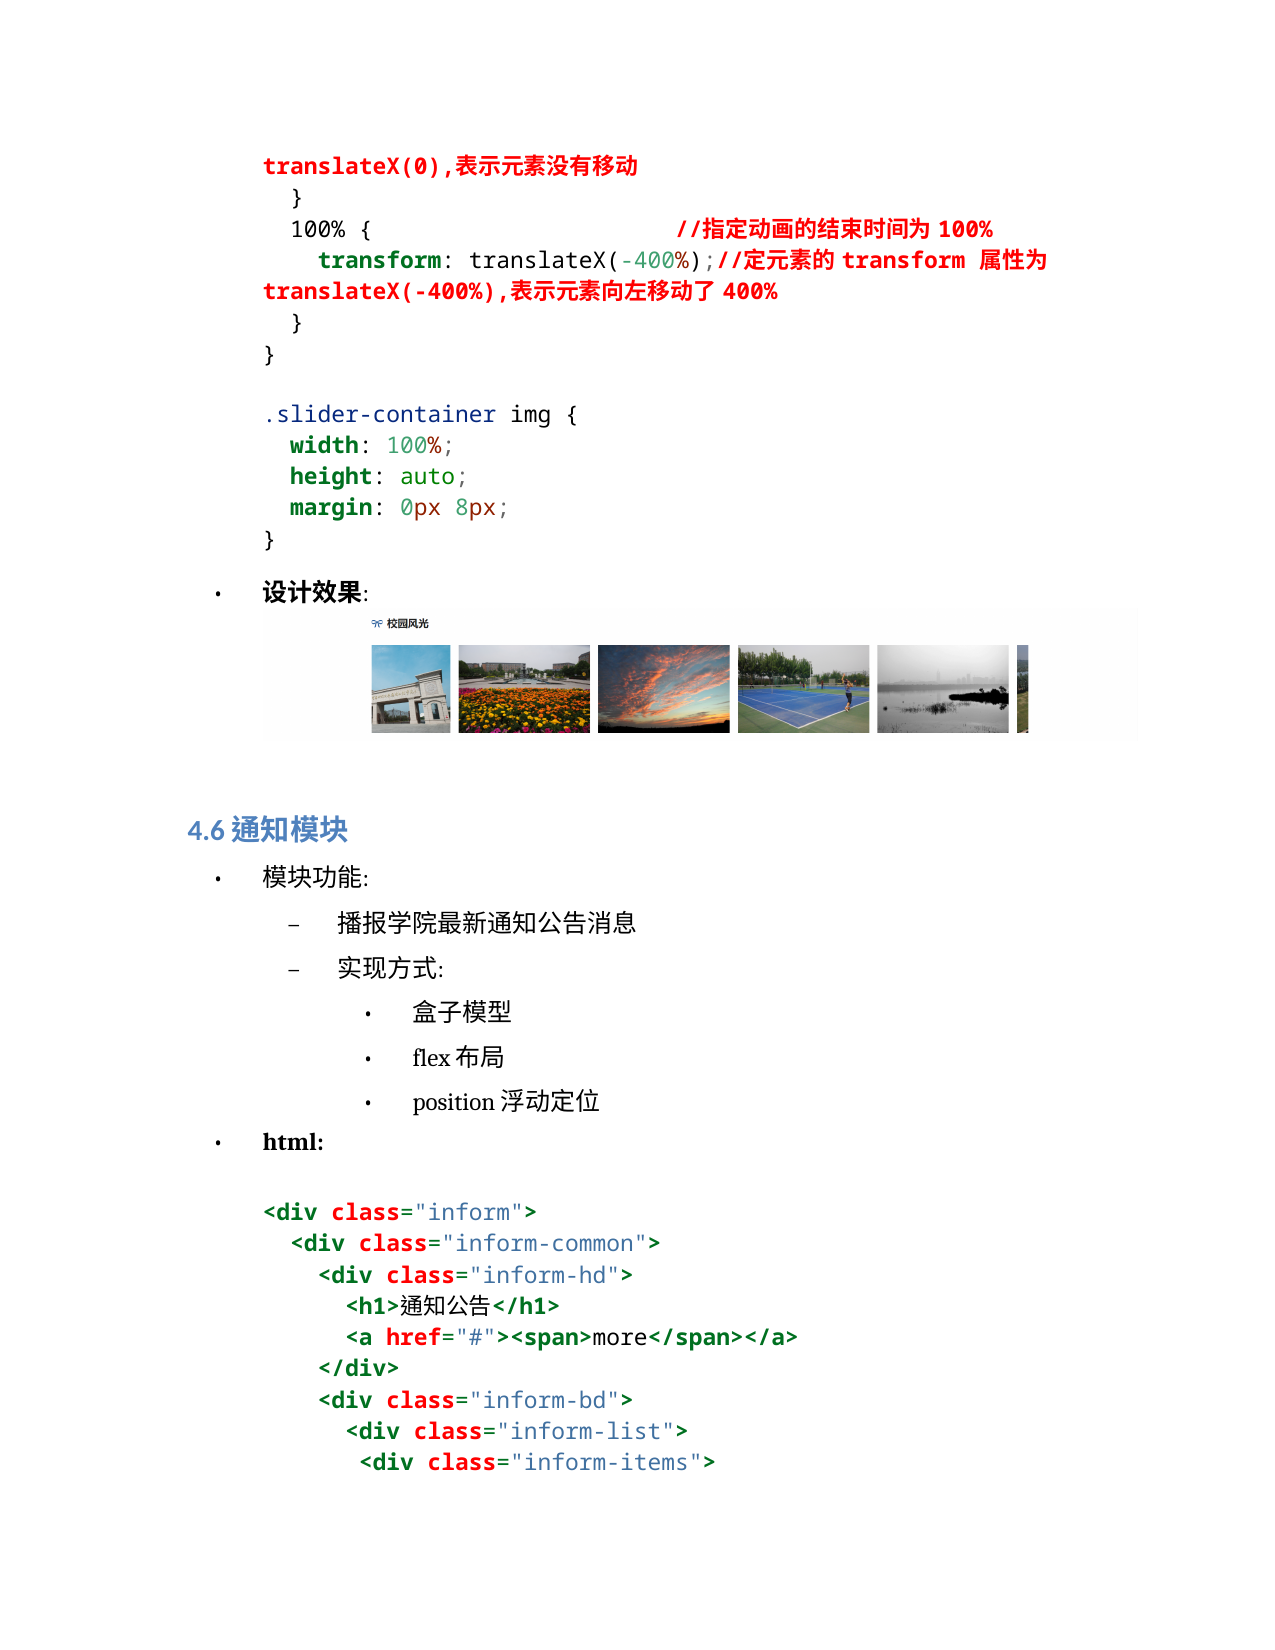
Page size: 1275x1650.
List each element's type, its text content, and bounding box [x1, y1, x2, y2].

list html: [212, 1128, 1037, 1157]
list flex布局 [362, 1039, 1037, 1073]
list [212, 1167, 1087, 1477]
list position浮动定位 [362, 1084, 1037, 1118]
list 盒子模型 [362, 995, 1037, 1029]
subtitle 4.6 通知模块 [187, 809, 1087, 849]
list 模块功能: [212, 859, 1037, 893]
picture [262, 608, 1138, 741]
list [212, 150, 1087, 554]
list 实现方式: [287, 950, 1037, 984]
list 播报学院最新通知公告消息 [287, 904, 1037, 940]
